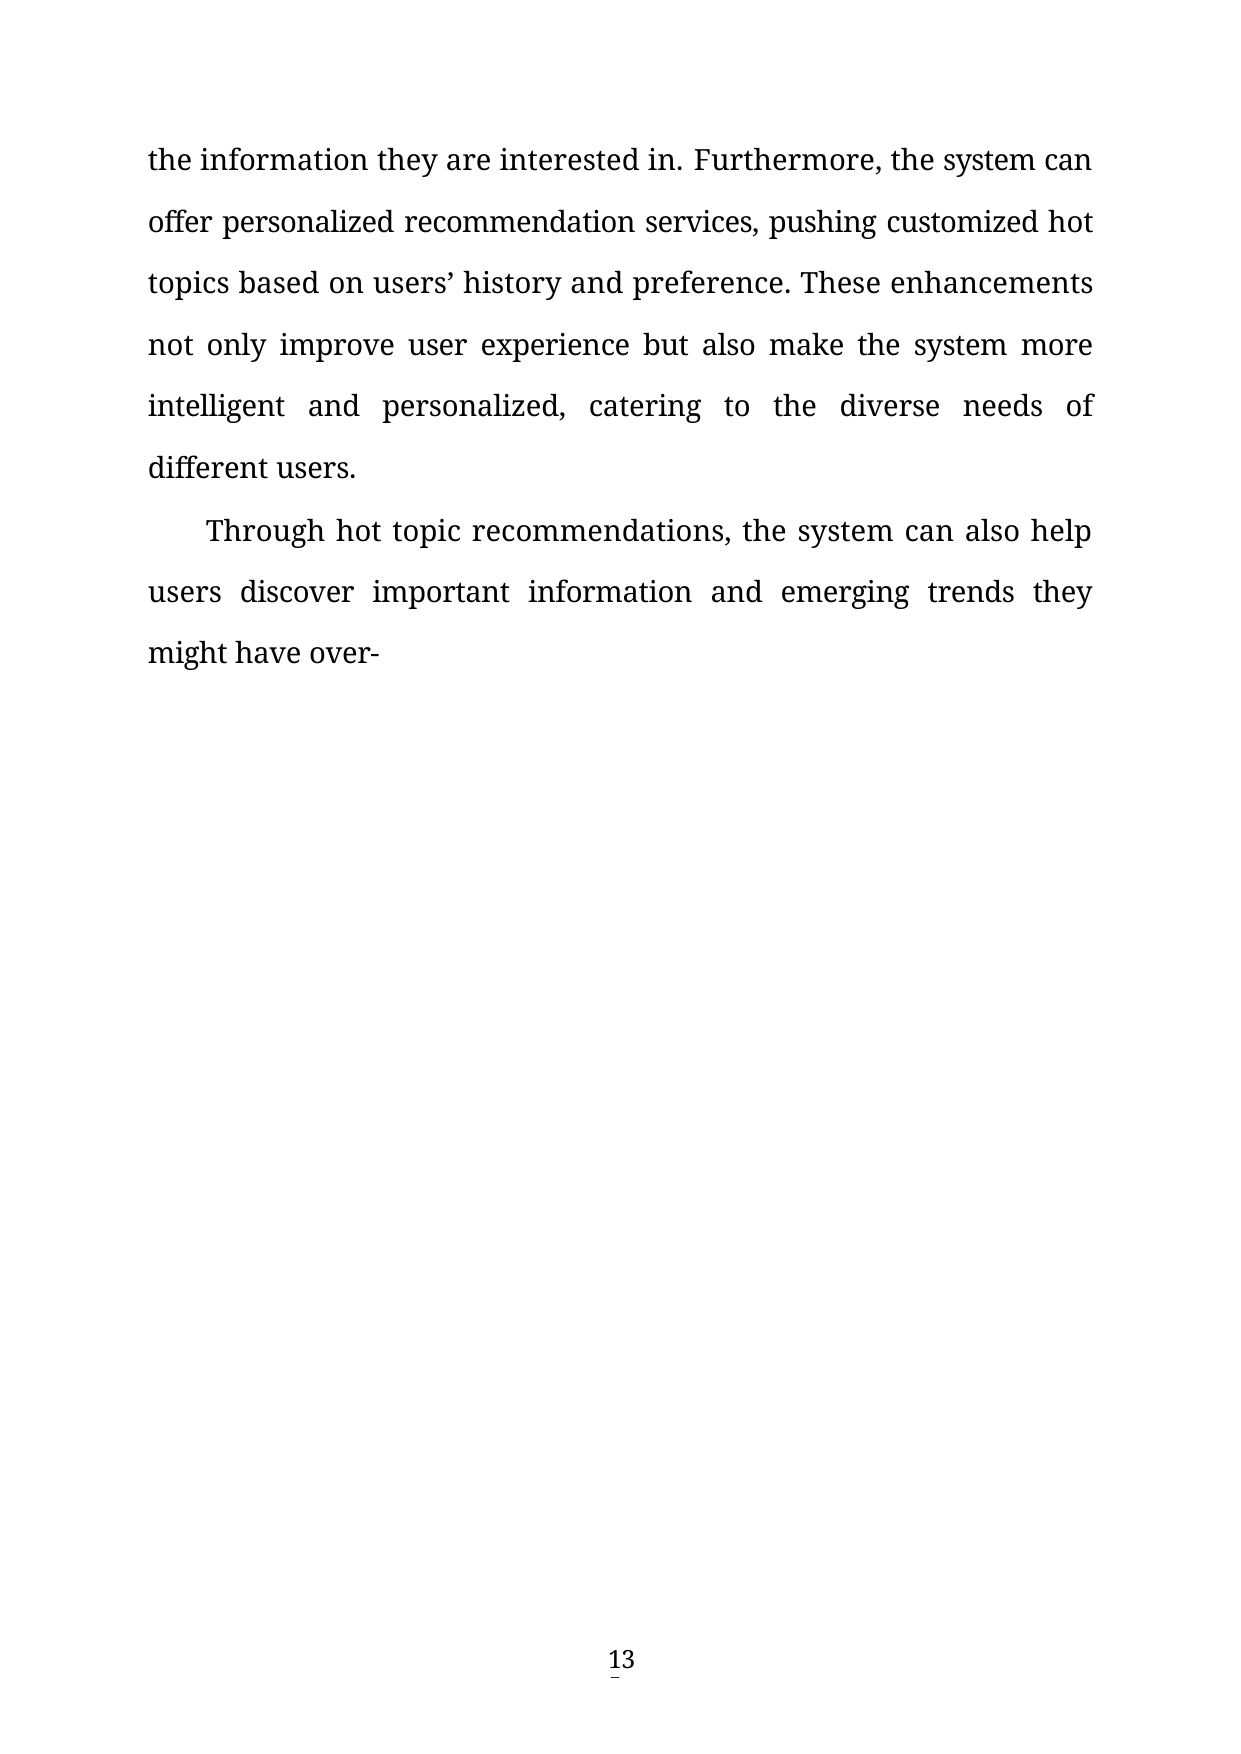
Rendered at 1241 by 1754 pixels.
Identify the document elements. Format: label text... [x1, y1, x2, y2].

text Through hot topic recommendations, the system can also help users discover important information and emerging trends they might have over- [148, 510, 1093, 672]
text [148, 139, 1093, 487]
